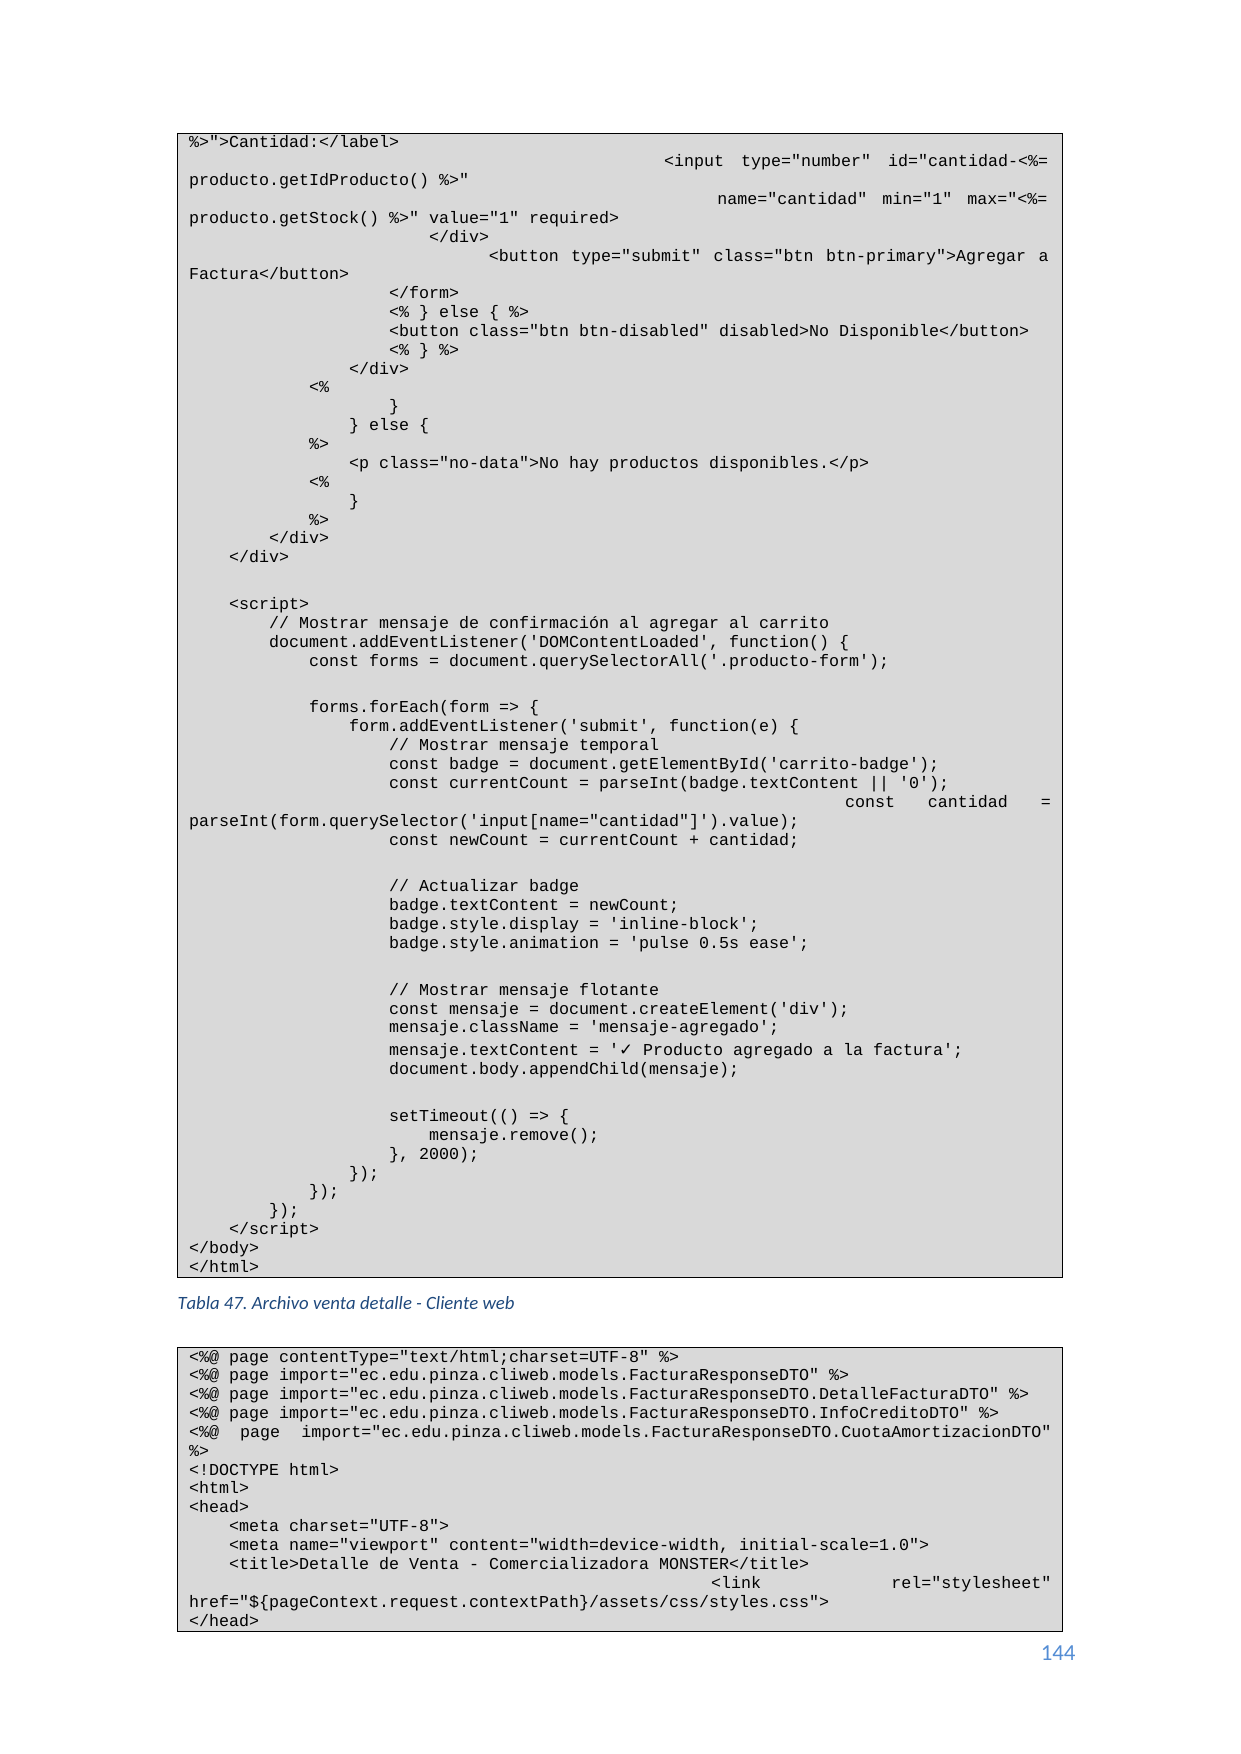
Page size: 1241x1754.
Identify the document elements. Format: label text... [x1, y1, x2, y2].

text Tabla 47. Archivo venta detalle - Cliente web [177, 1291, 1063, 1314]
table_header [178, 1348, 1062, 1631]
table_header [178, 134, 1062, 1277]
